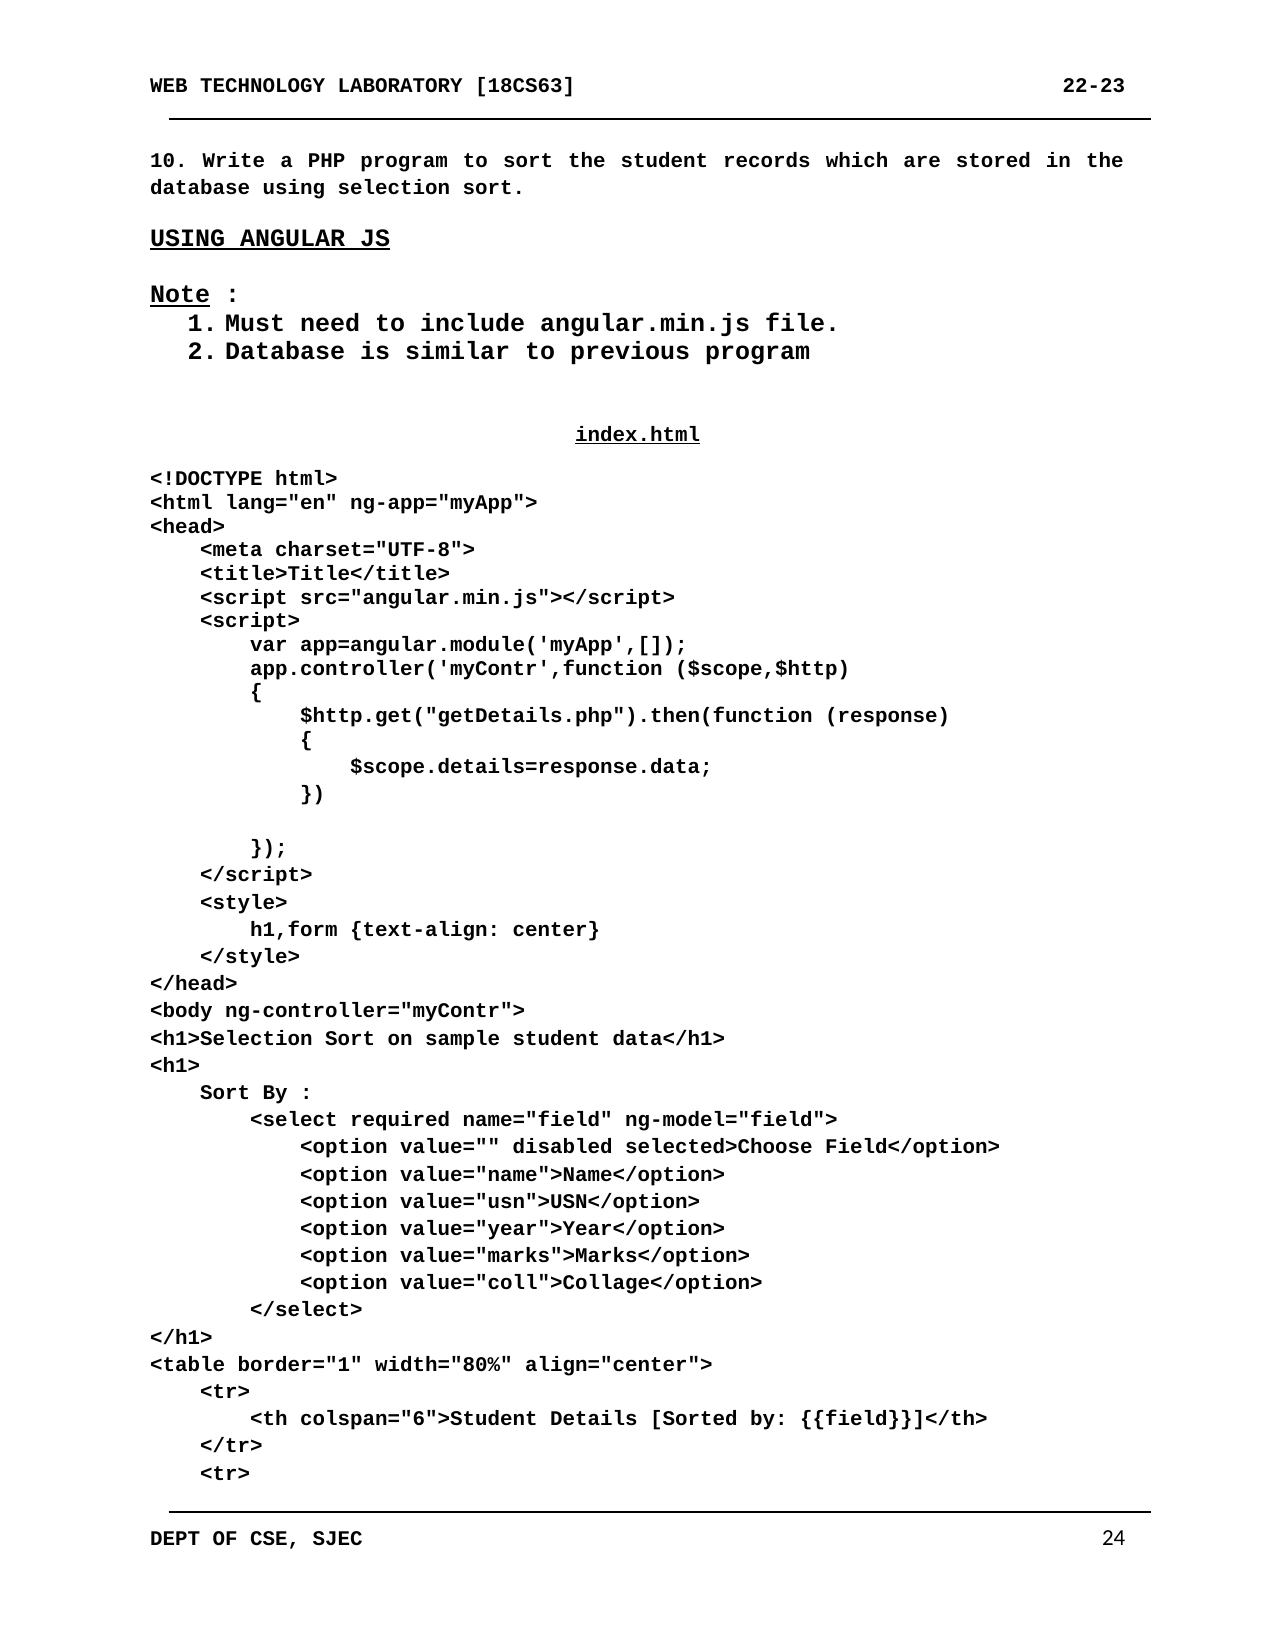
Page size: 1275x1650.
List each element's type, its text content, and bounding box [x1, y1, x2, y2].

text USING ANGULAR JS [150, 225, 1125, 253]
text <!DOCTYPE html> <html lang="en" ng-app="myApp"> <head> <meta charset="UTF-8"> <title>Title</title> <script src="angular.min.js"></script> <script> var app=angular.module('myApp',[]); app.controller('myContr',function ($scope,$http) [150, 468, 1125, 681]
list Database is similar to previous program [187, 338, 1125, 367]
text { $http.get("getDetails.php").then(function (response) [150, 681, 1125, 728]
text 10. Write a PHP program to sort the student records which are stored in the database using selection sort. [150, 150, 1125, 201]
text Note : [150, 282, 1125, 310]
text index.html [150, 423, 1125, 447]
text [150, 728, 1125, 1486]
list Must need to include angular.min.js file. [187, 310, 1125, 338]
